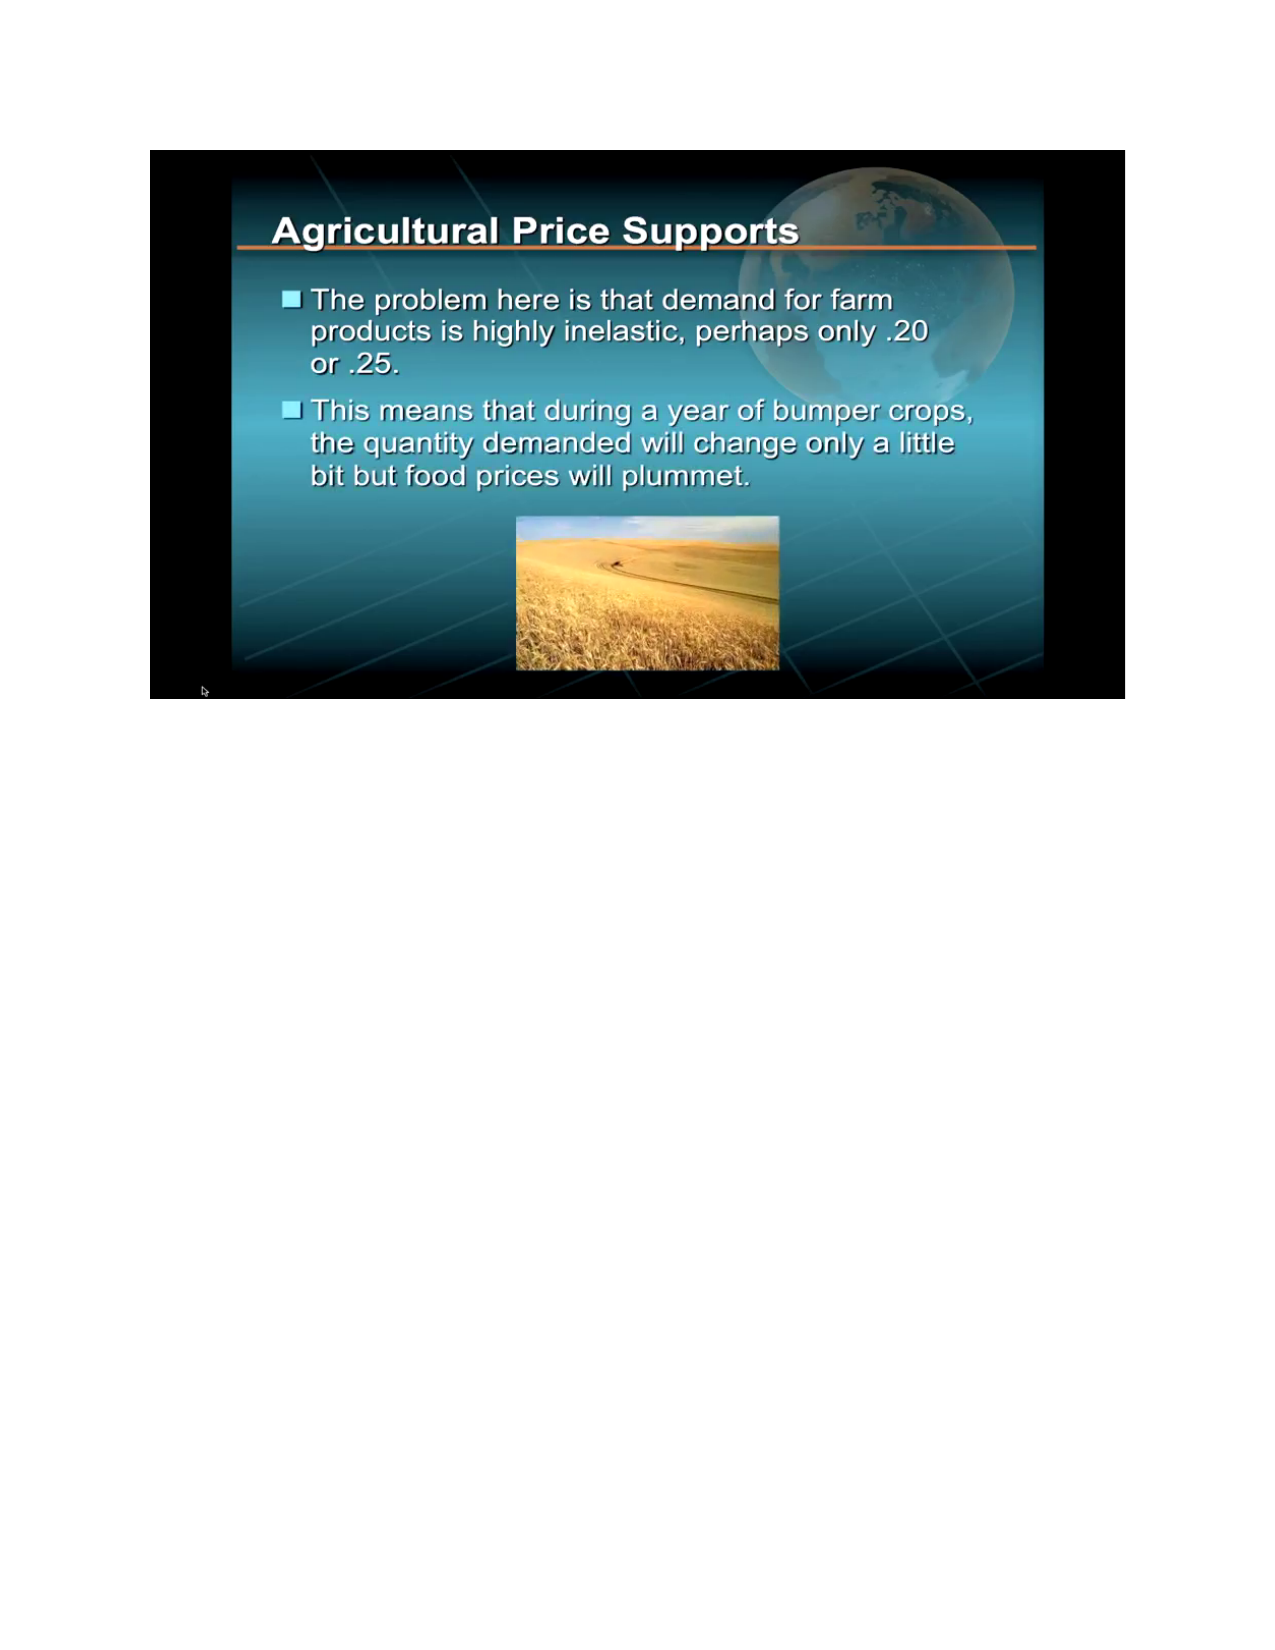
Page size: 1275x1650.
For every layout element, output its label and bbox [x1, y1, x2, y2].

picture [150, 150, 1125, 699]
